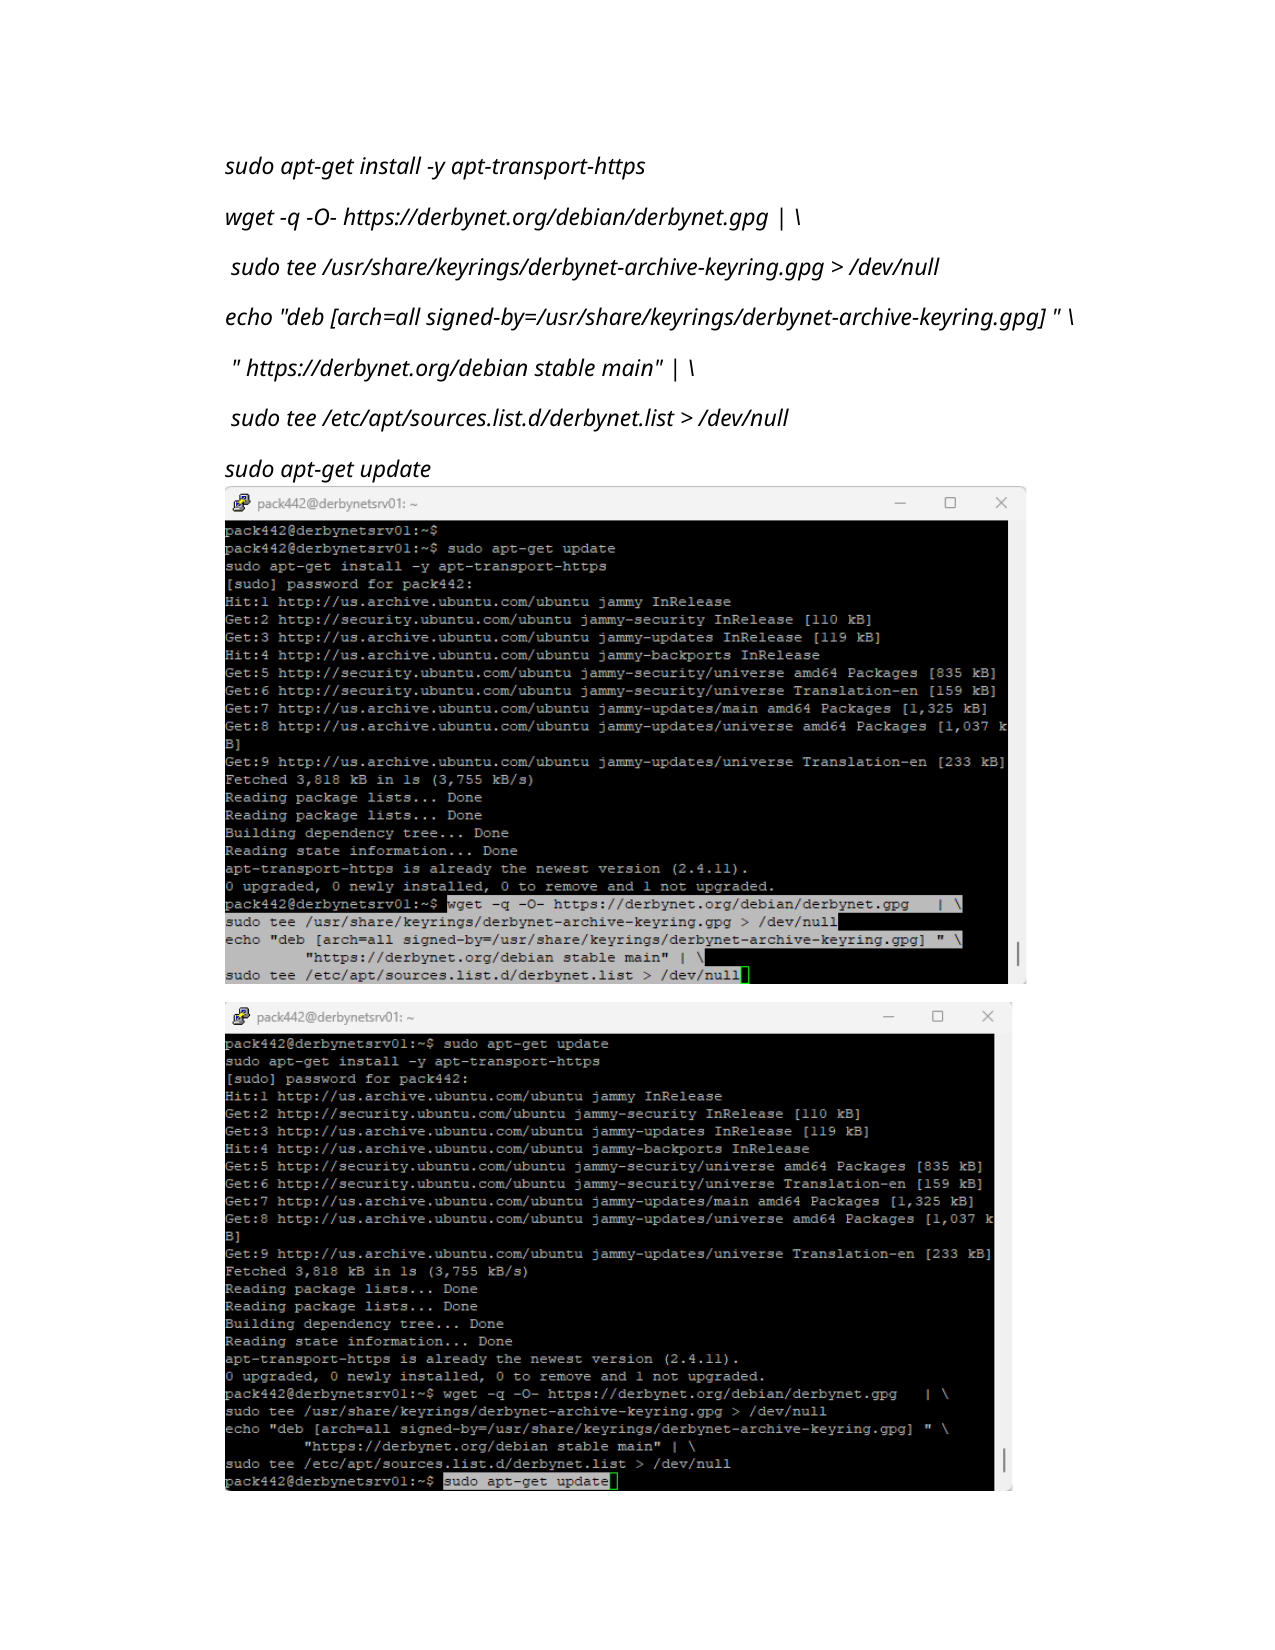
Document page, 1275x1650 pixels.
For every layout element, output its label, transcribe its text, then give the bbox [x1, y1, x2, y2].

text " https://derbynet.org/debian stable main" | \ [225, 352, 1125, 383]
text echo "deb [arch=all signed-by=/usr/share/keyrings/derbynet-archive-keyring.gpg] " \ [225, 301, 1125, 332]
text wget -q -O- https://derbynet.org/debian/derbynet.gpg | \ [225, 200, 1125, 232]
text sudo tee /usr/share/keyrings/derbynet-archive-keyring.gpg > /dev/null [225, 251, 1125, 282]
picture [225, 1002, 1013, 1491]
text sudo tee /etc/apt/sources.list.d/derbynet.list > /dev/null [225, 402, 1125, 433]
text sudo apt-get install -y apt-transport-https [225, 150, 1125, 181]
picture [225, 486, 1027, 984]
